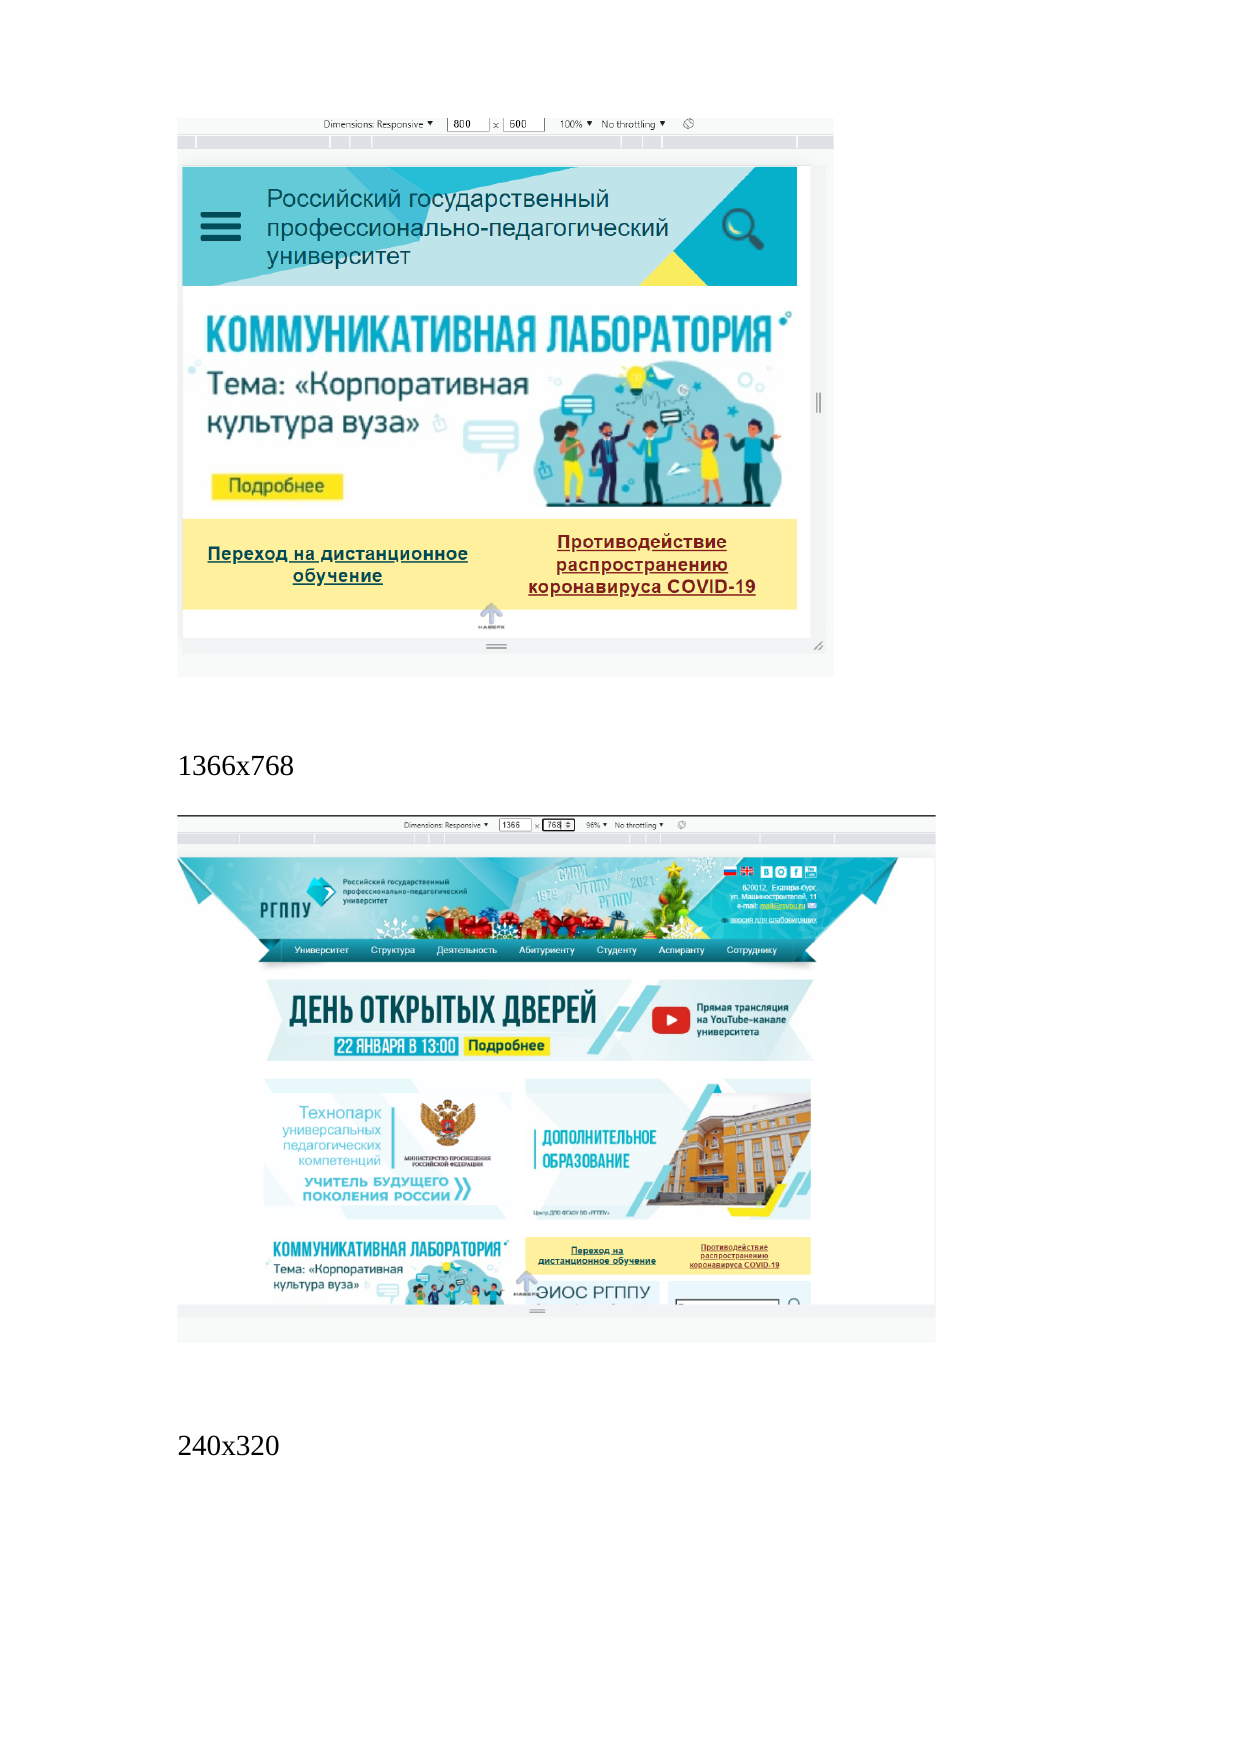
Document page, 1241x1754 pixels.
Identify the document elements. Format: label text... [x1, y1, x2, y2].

picture [177, 815, 936, 1343]
text 1366x768 [177, 748, 1152, 781]
text 240x320 [177, 1428, 1152, 1462]
picture [177, 118, 834, 677]
